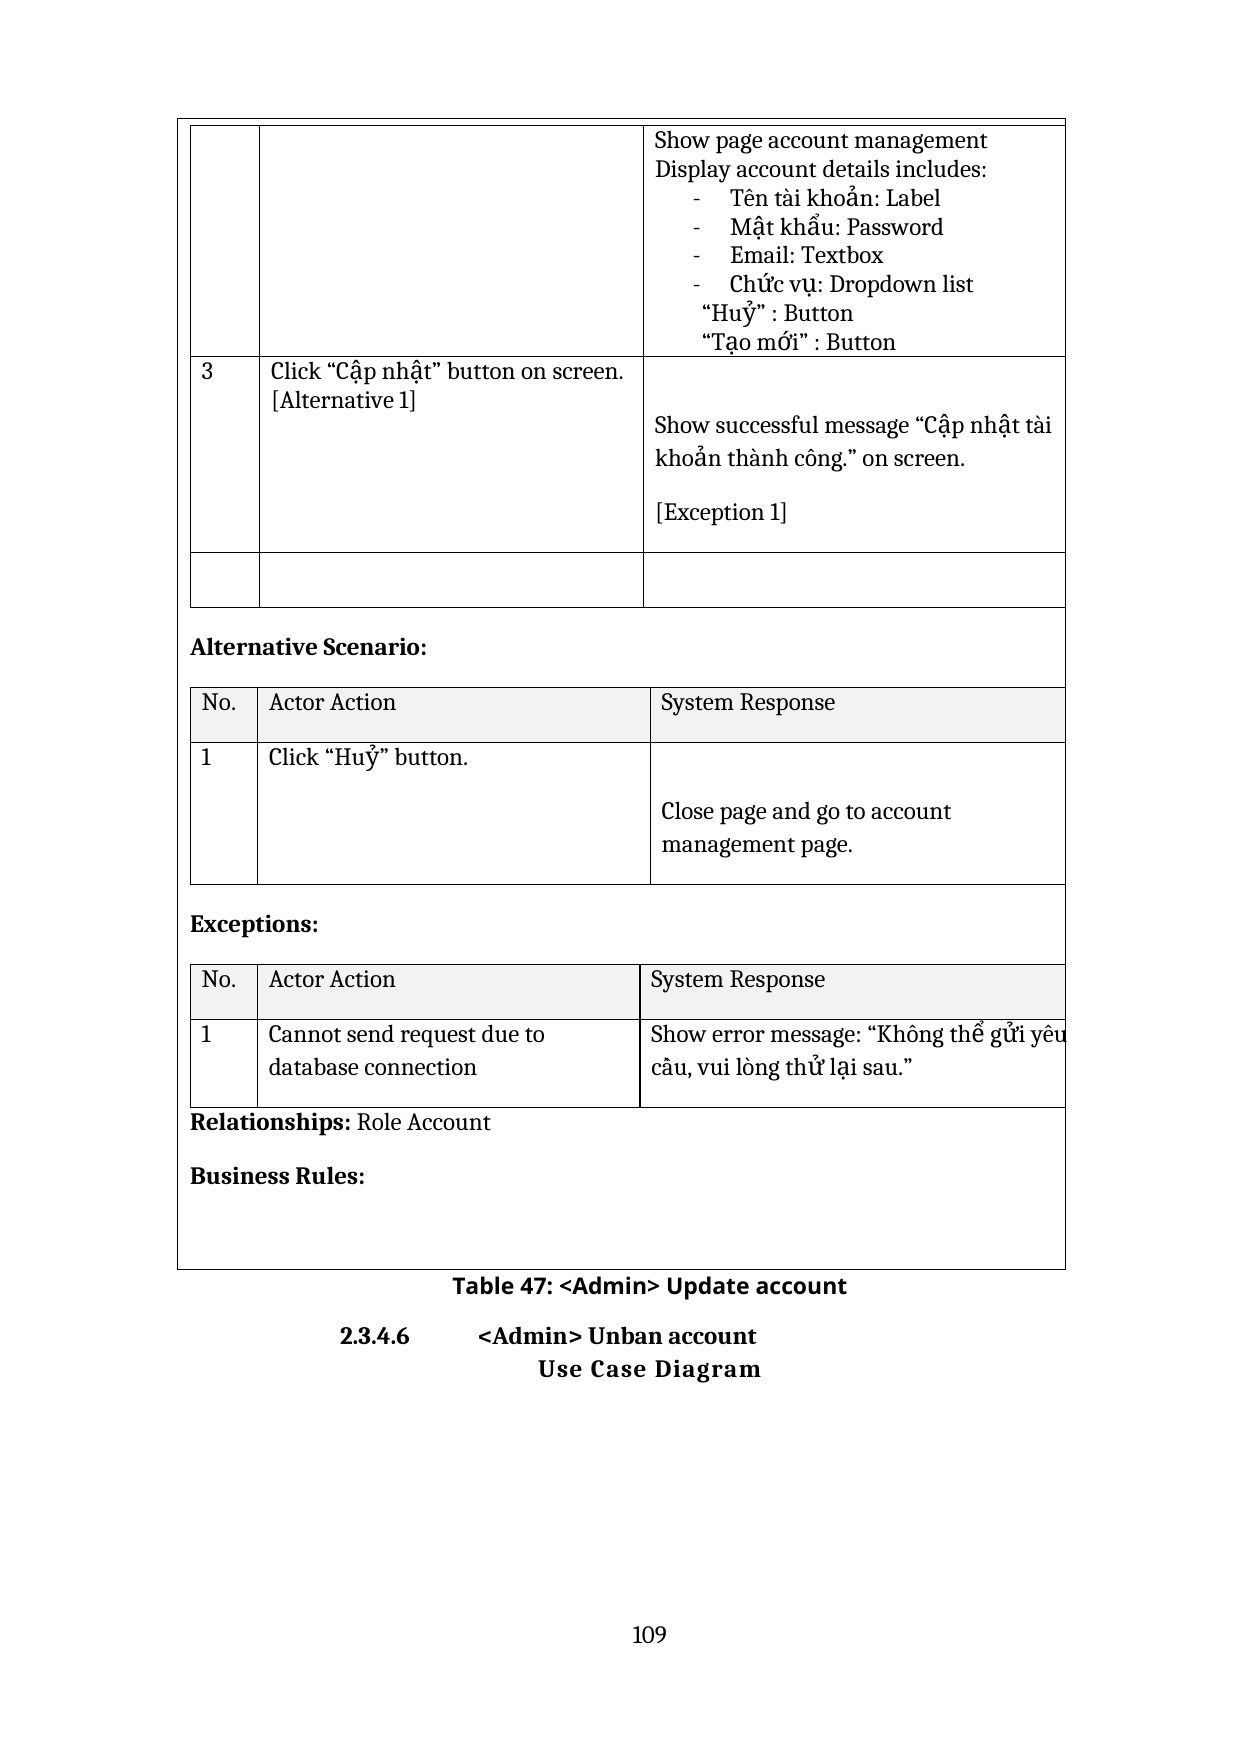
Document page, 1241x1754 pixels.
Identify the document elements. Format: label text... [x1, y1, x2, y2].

subtitle <Admin> Unban account [340, 1322, 1122, 1351]
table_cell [178, 119, 1065, 1269]
subtitle Use Case Diagram [177, 1355, 1122, 1384]
